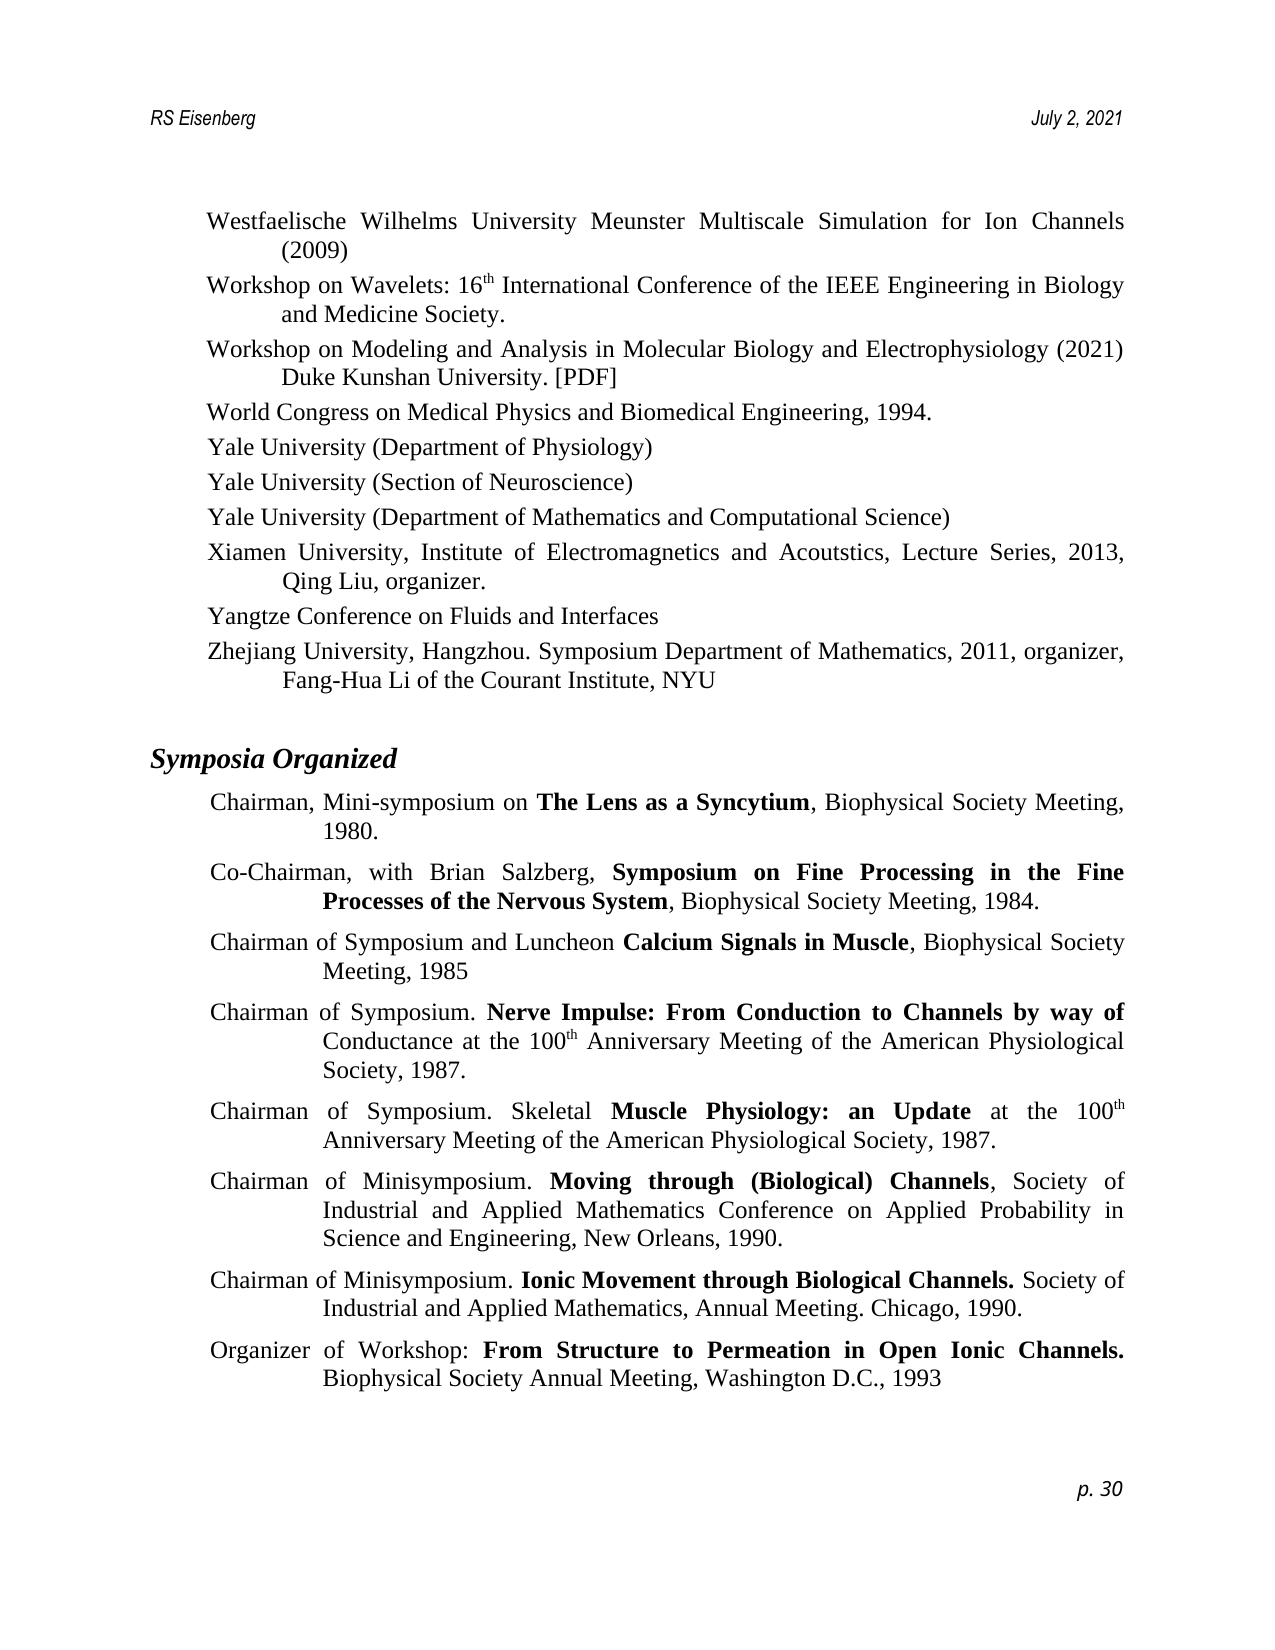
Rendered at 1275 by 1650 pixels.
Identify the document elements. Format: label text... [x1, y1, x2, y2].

text Chairman of Symposium. Skeletal Muscle Physiology: an Update at the 100th Anniversary Meeting of the American Physiological Society, 1987. [210, 1096, 1125, 1153]
text Yangtze Conference on Fluids and Interfaces [207, 601, 1125, 630]
text Co-Chairman, with Brian Salzberg, Symposium on Fine Processing in the Fine Processes of the Nervous System, Biophysical Society Meeting, 1984. [210, 857, 1125, 915]
text World Congress on Medical Physics and Biomedical Engineering, 1994. [206, 397, 1125, 426]
text Chairman of Minisymposium. Moving through (Biological) Channels, Society of Industrial and Applied Mathematics Conference on Applied Probability in Science and Engineering, New Orleans, 1990. [210, 1166, 1125, 1252]
text Symposia Organized [150, 741, 1125, 775]
text Xiamen University, Institute of Electromagnetics and Acoutstics, Lecture Series, 2013, Qing Liu, organizer. [207, 537, 1125, 595]
text Chairman of Minisymposium. Ionic Movement through Biological Channels. Society of Industrial and Applied Mathematics, Annual Meeting. Chicago, 1990. [210, 1265, 1125, 1322]
text Workshop on Wavelets: 16th International Conference of the IEEE Engineering in Biology and Medicine Society. [206, 270, 1125, 327]
text Chairman, Mini-symposium on The Lens as a Syncytium, Biophysical Society Meeting, 1980. [210, 787, 1125, 845]
text Chairman of Symposium and Luncheon Calcium Signals in Muscle, Biophysical Society Meeting, 1985 [210, 927, 1125, 985]
text Chairman of Symposium. Nerve Impulse: From Conduction to Channels by way of Conductance at the 100th Anniversary Meeting of the American Physiological Society, 1987. [210, 997, 1125, 1083]
text Yale University (Department of Mathematics and Computational Science) [207, 502, 1125, 531]
text Yale University (Section of Neuroscience) [207, 467, 1125, 496]
text Organizer of Workshop: From Structure to Permeation in Open Ionic Channels. Biophysical Society Annual Meeting, Washington D.C., 1993 [210, 1335, 1125, 1392]
text Workshop on Modeling and Analysis in Molecular Biology and Electrophysiology (2021) Duke Kunshan University. [PDF] [206, 334, 1125, 391]
text Yale University (Department of Physiology) [207, 432, 1125, 461]
text Westfaelische Wilhelms University Meunster Multiscale Simulation for Ion Channels (2009) [206, 206, 1125, 264]
text Zhejiang University, Hangzhou. Symposium Department of Mathematics, 2011, organizer, Fang-Hua Li of the Courant Institute, NYU [207, 636, 1125, 694]
